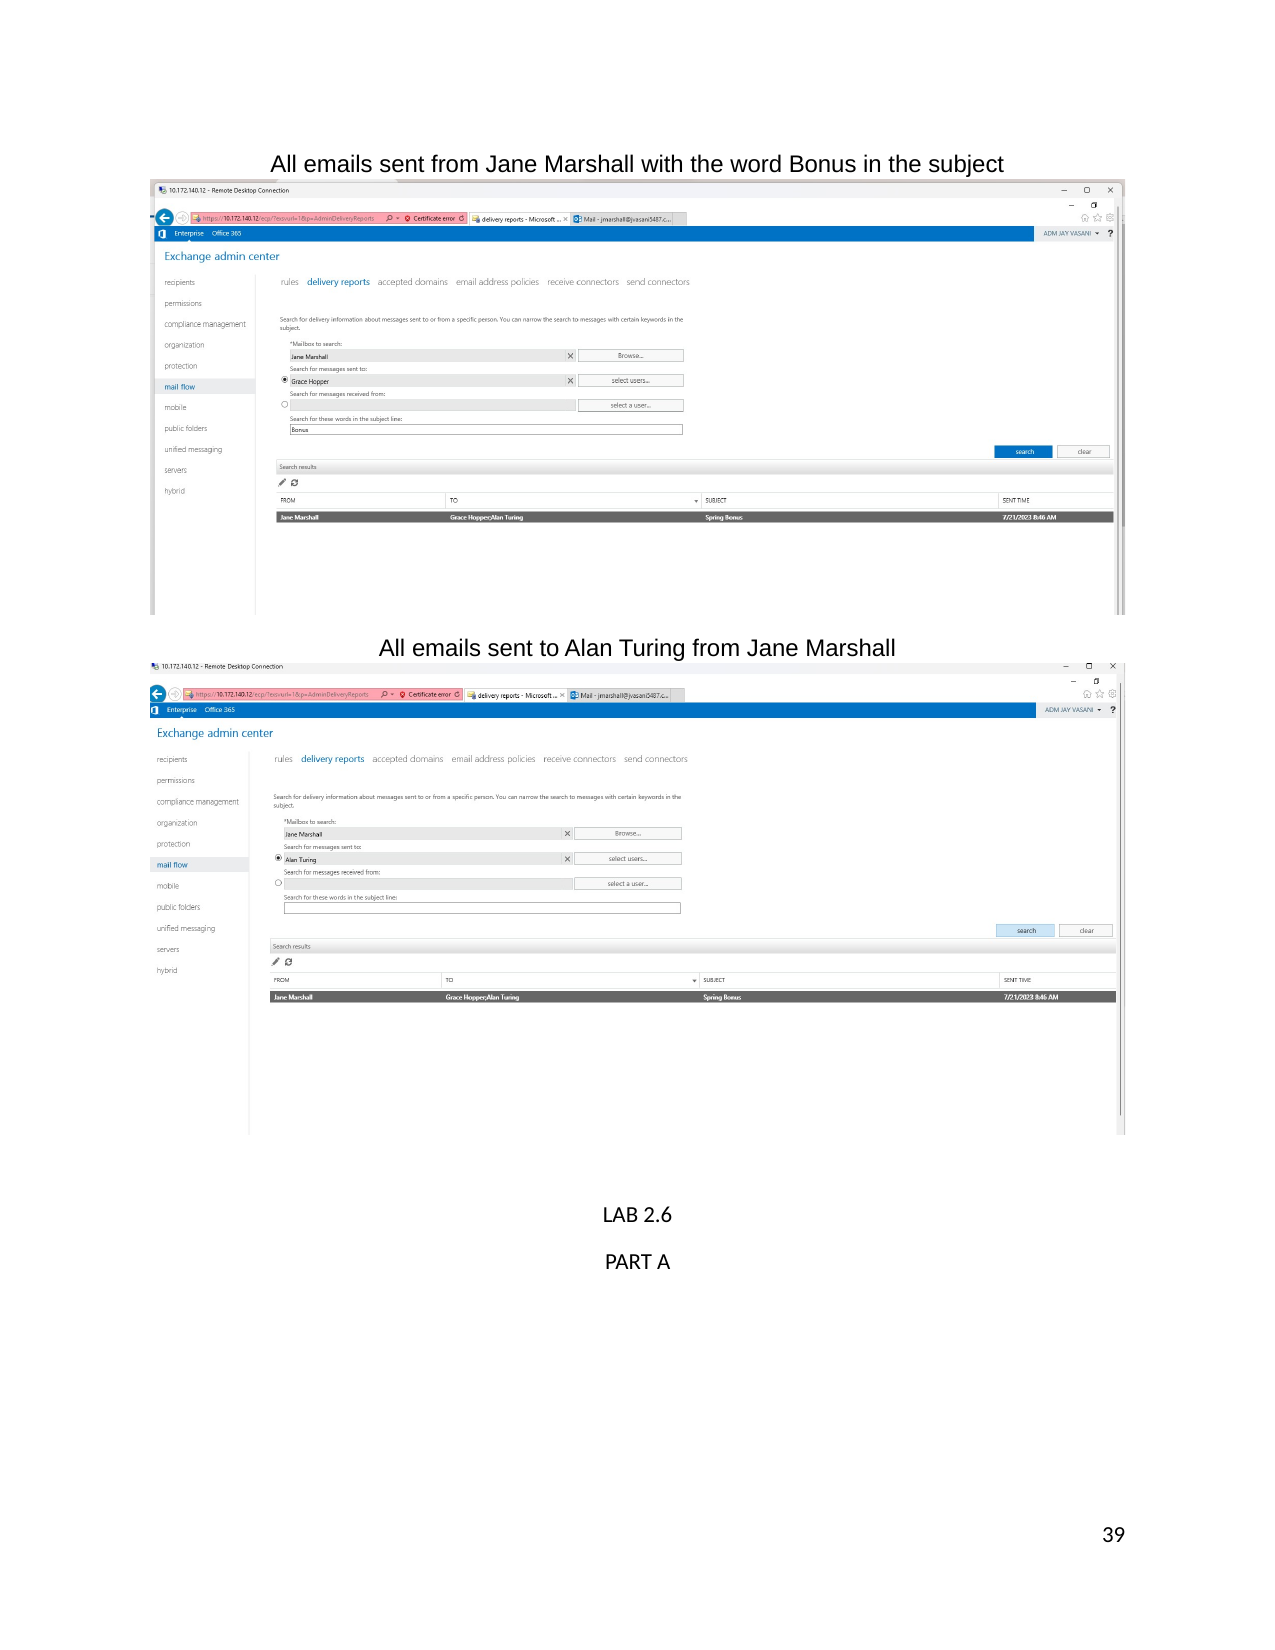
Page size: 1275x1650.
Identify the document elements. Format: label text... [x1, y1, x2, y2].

picture [152, 690, 157, 698]
text PART A [150, 1247, 1125, 1275]
picture [150, 179, 1125, 615]
text All emails sent to Alan Turing from Jane Marshall [150, 634, 1125, 663]
text All emails sent from Jane Marshall with the word Bonus in the subject [150, 150, 1125, 179]
picture [150, 663, 1125, 1135]
text LAB 2.6 [150, 1200, 1125, 1228]
